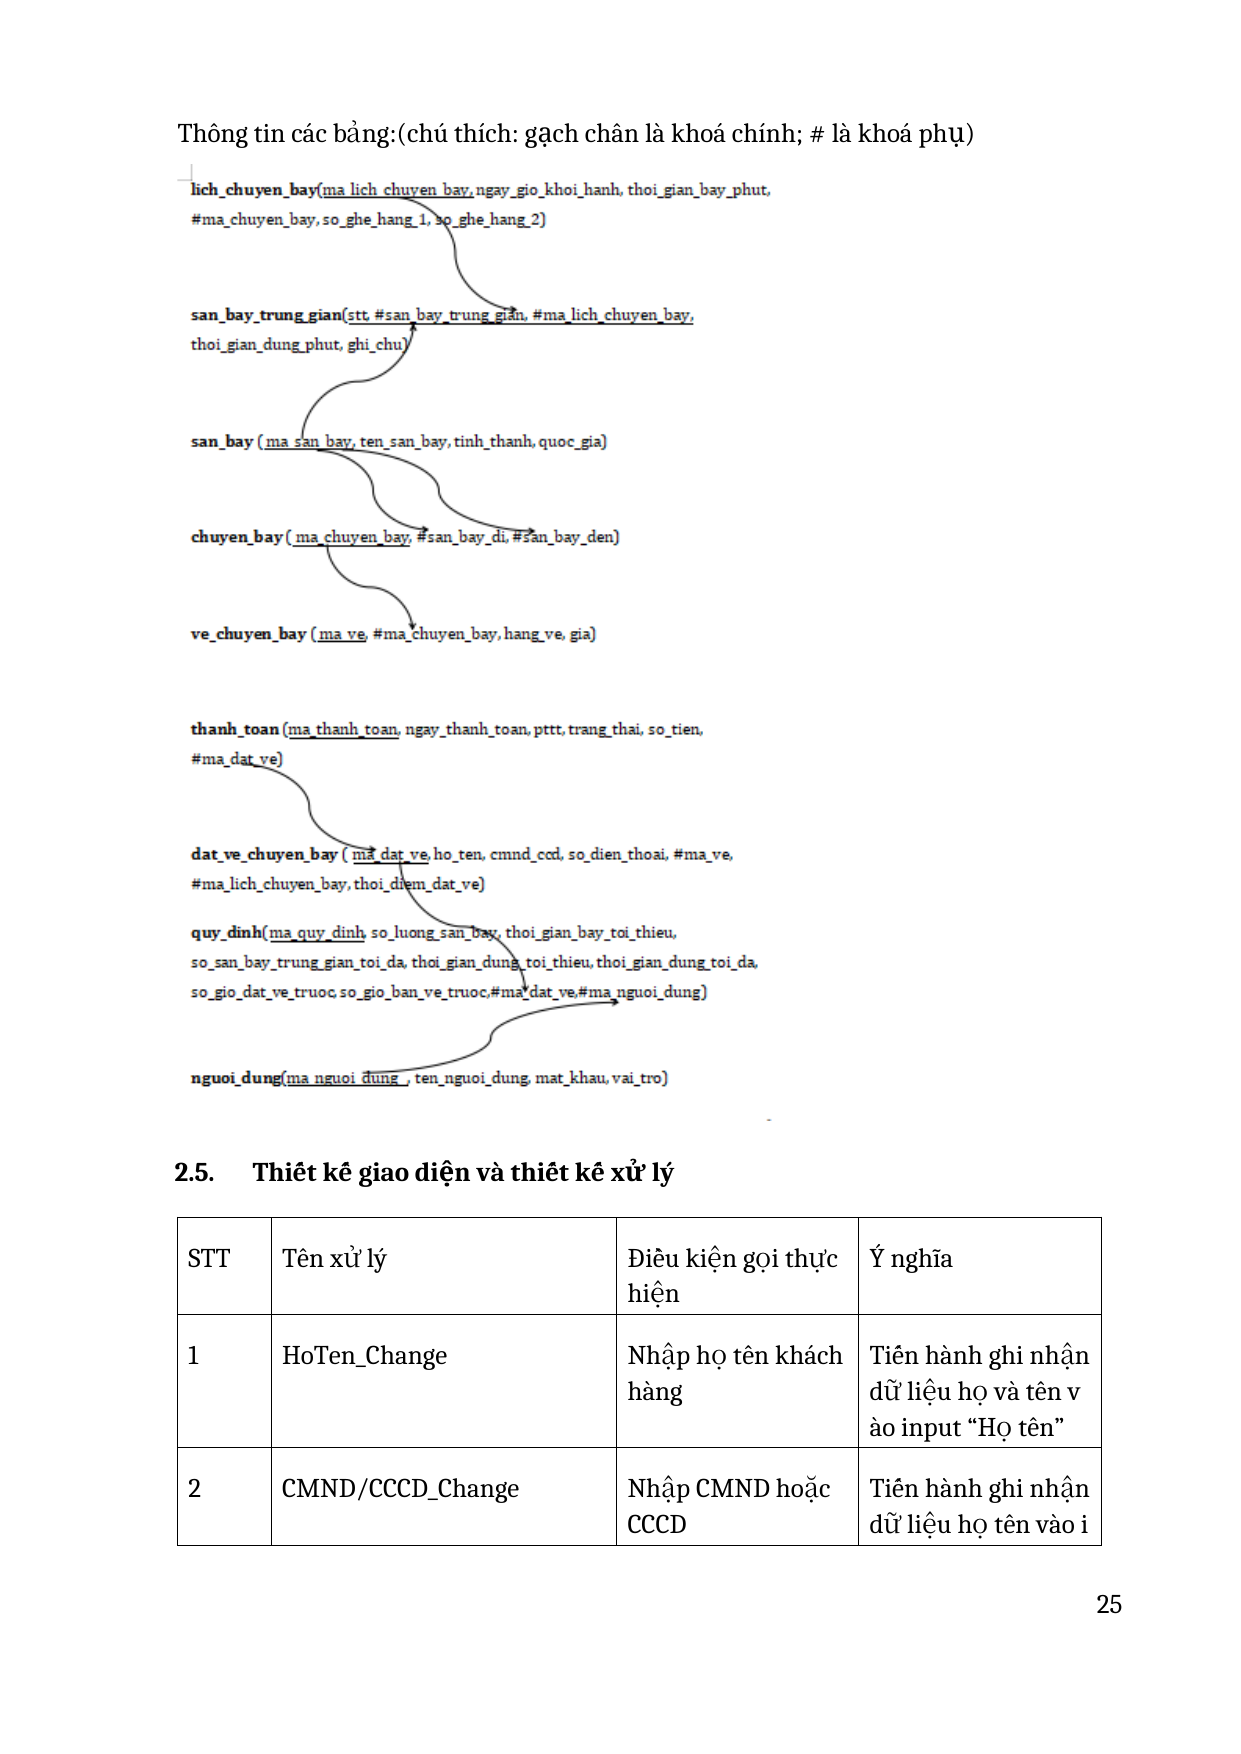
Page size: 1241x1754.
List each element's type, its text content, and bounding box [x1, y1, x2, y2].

table_cell 2 [178, 1448, 271, 1545]
picture [177, 164, 774, 1121]
table_cell Nhập CMND hoặc CCCD [617, 1448, 858, 1545]
table_header Ý nghĩa [859, 1218, 1101, 1314]
table_header Điều kiện gọi thực hiện [617, 1218, 858, 1314]
subtitle Thiết kế giao diện và thiết kế xử lý [215, 1157, 1122, 1188]
table_cell HoTen_Change [272, 1315, 616, 1447]
table_cell Nhập họ tên khách hàng [617, 1315, 858, 1447]
table_cell 1 [178, 1315, 271, 1447]
table_cell Tiến hành ghi nhận dữ liệu họ và tên vào input “Họ tên” [859, 1315, 1101, 1447]
table_header STT [178, 1218, 271, 1314]
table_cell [859, 1448, 1101, 1545]
table_cell CMND/CCCD_Change [272, 1448, 616, 1545]
table_header Tên xử lý [272, 1218, 616, 1314]
